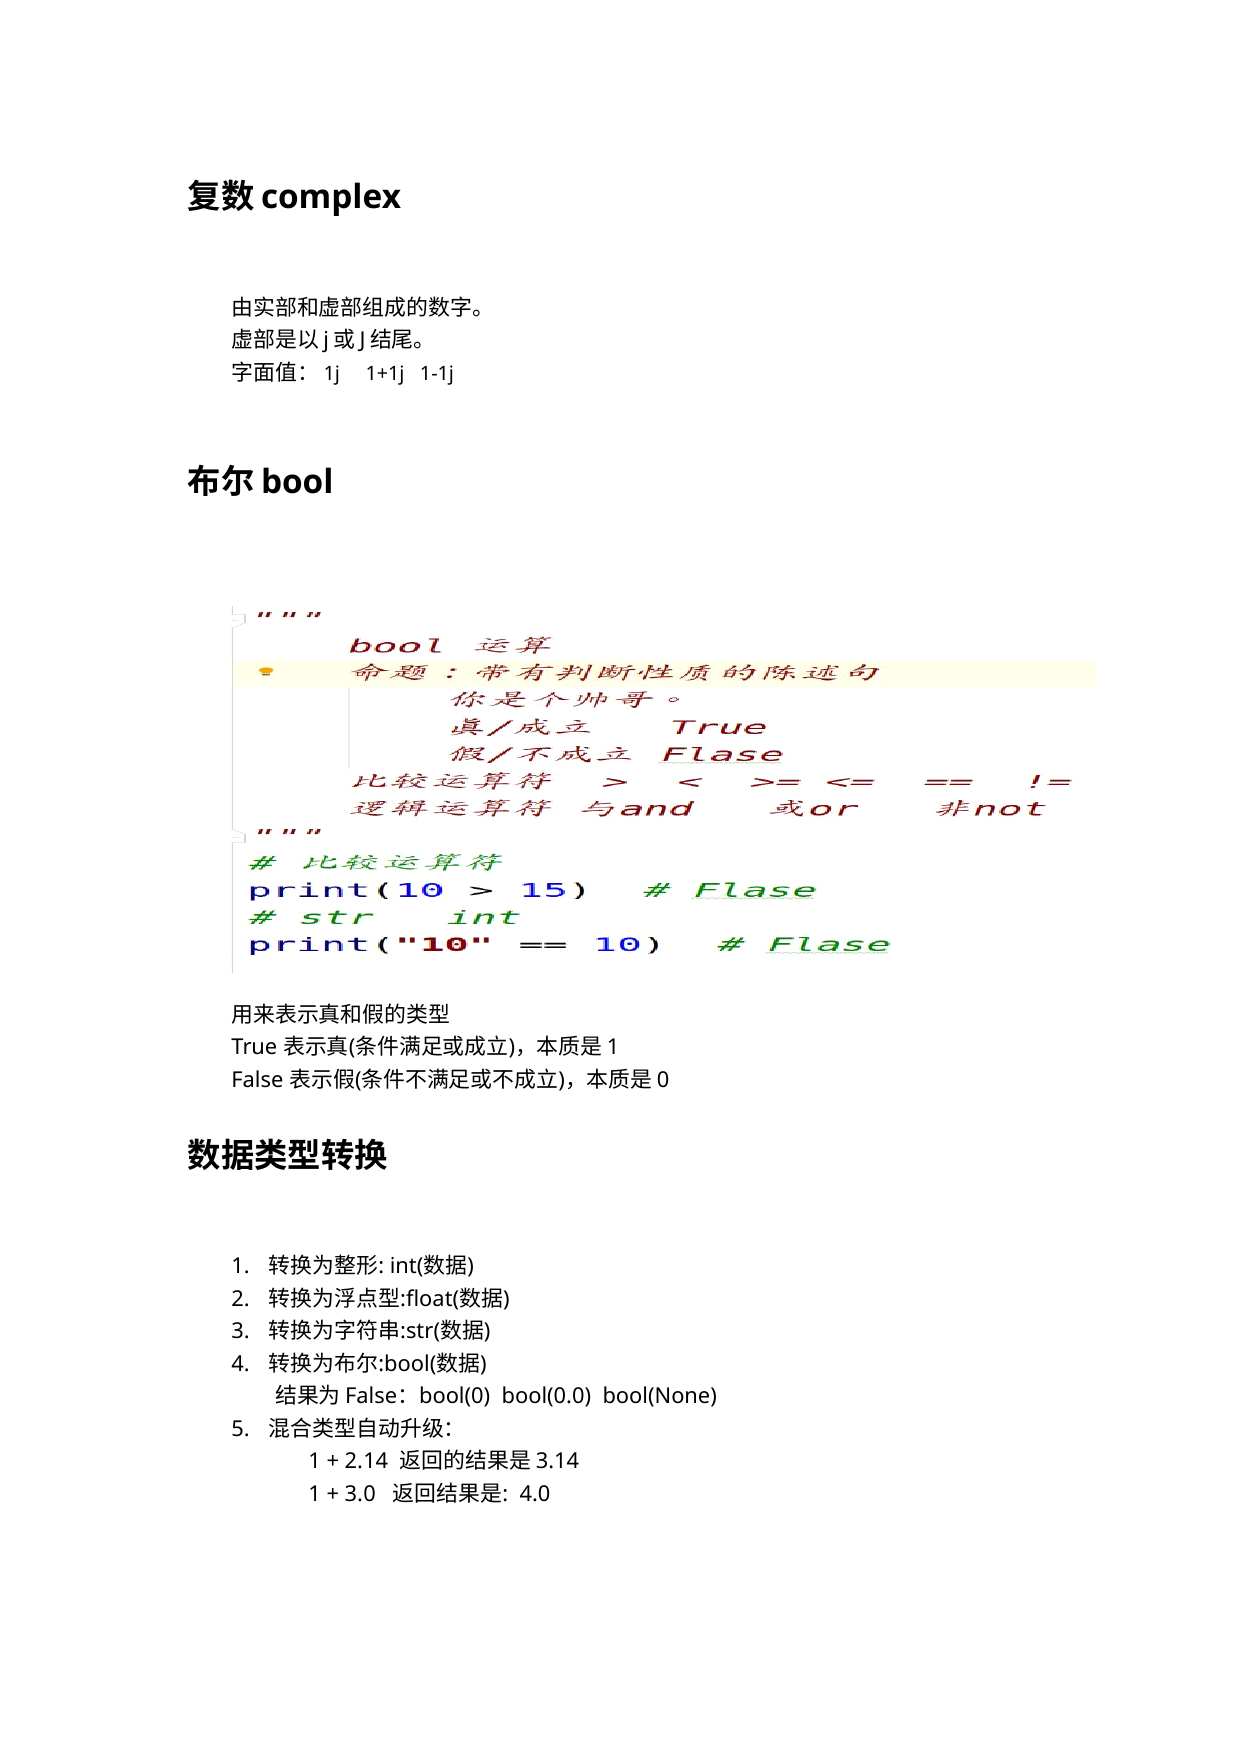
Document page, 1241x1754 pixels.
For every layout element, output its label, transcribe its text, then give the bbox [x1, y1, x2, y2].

list 混合类型自动升级： [231, 1411, 1053, 1443]
text False 表示假(条件不满足或不成立)，本质是0 [187, 1061, 1053, 1094]
text 1 + 3.0 返回结果是: 4.0 [297, 1476, 1053, 1508]
list 转换为浮点型:float(数据) [231, 1281, 1053, 1313]
text 1 + 2.14 返回的结果是 3.14 [297, 1443, 1053, 1476]
text True 表示真(条件满足或成立)，本质是1 [187, 1029, 1053, 1061]
subtitle 数据类型转换 [187, 1121, 1053, 1186]
text 虚部是以j或J结尾。 [187, 322, 1053, 354]
text 由实部和虚部组成的数字。 [187, 289, 1053, 322]
text 用来表示真和假的类型 [187, 996, 1053, 1029]
list 转换为整形: int(数据) [231, 1248, 1053, 1281]
text 字面值： 1j 1+1j 1-1j [187, 354, 1053, 387]
text 结果为False：bool(0) bool(0.0) bool(None) [187, 1378, 1053, 1411]
subtitle 复数complex [187, 162, 1053, 227]
list 转换为字符串:str(数据) [231, 1313, 1053, 1346]
subtitle 布尔bool [187, 446, 1053, 511]
list 转换为布尔:bool(数据) [231, 1346, 1053, 1378]
